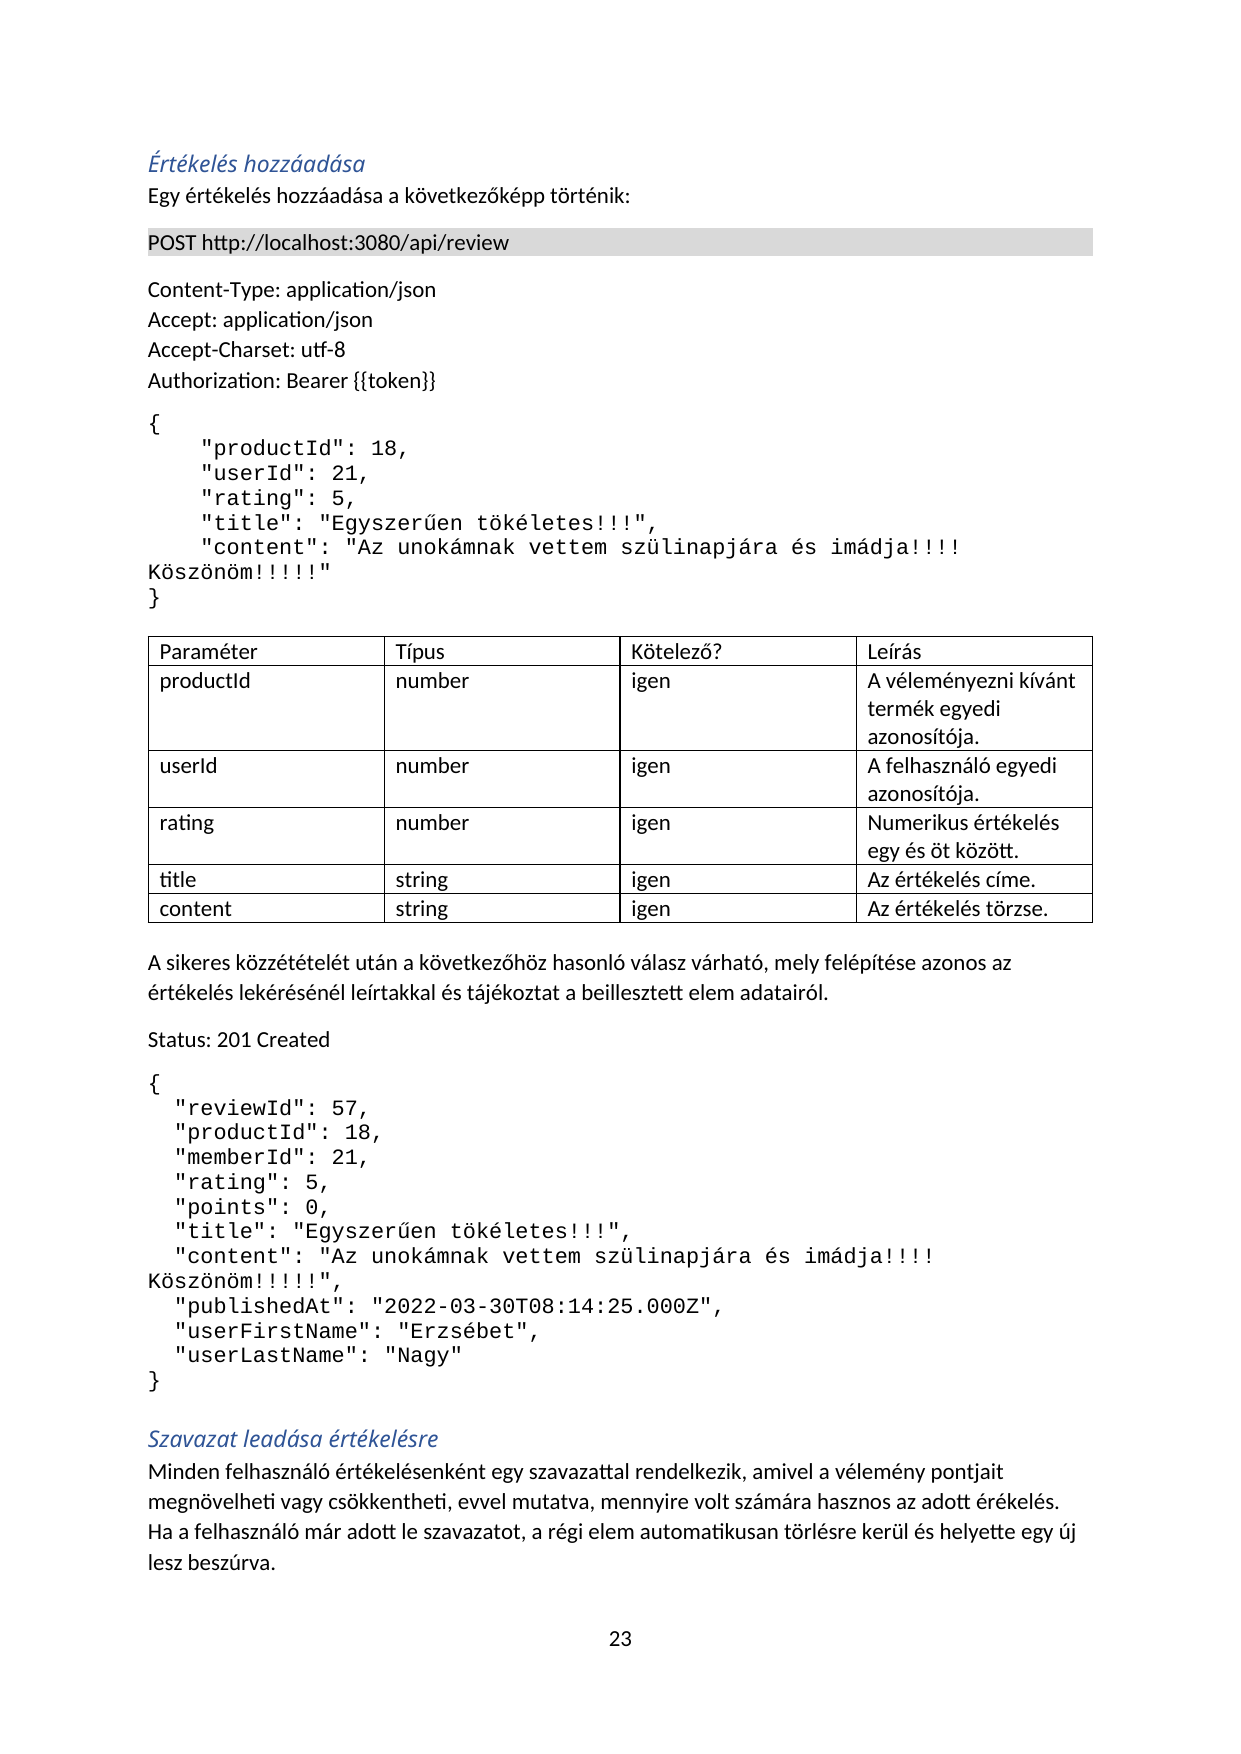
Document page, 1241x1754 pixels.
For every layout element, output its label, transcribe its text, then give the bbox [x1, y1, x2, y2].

table_cell userId [149, 751, 384, 807]
table_cell Numerikus értékelés egy és öt között. [857, 808, 1092, 864]
text Content-Type: application/json Accept: application/json Accept-Charset: utf-8 Authorization: Bearer {{token}} [148, 275, 1093, 394]
subtitle Szavazat leadása értékelésre [148, 1423, 1093, 1454]
text } [148, 586, 1093, 611]
text "productId": 18, [148, 1122, 1093, 1146]
table_cell number [385, 808, 619, 864]
text "userLastName": "Nagy" [148, 1345, 1093, 1369]
text "content": "Az unokámnak vettem szülinapjára és imádja!!!! Köszönöm!!!!!", [148, 1246, 1093, 1295]
table_cell igen [621, 808, 856, 864]
table_cell igen [621, 751, 856, 807]
text "memberId": 21, [148, 1146, 1093, 1171]
text "title": "Egyszerűen tökéletes!!!", [148, 1221, 1093, 1246]
table_cell A véleményezni kívánt termék egyedi azonosítója. [857, 666, 1092, 750]
text { [148, 1072, 1093, 1097]
text "title": "Egyszerűen tökéletes!!!", [148, 512, 1093, 537]
table_cell igen [621, 666, 856, 750]
table_header Típus [385, 637, 619, 665]
table_cell string [385, 865, 619, 893]
table_cell number [385, 751, 619, 807]
table_cell productId [149, 666, 384, 750]
text A sikeres közzétételét után a következőhöz hasonló válasz várható, mely felépítése azonos az értékelés lekérésénél leírtakkal és tájékoztat a beillesztett elem adatairól. [148, 948, 1093, 1006]
text "content": "Az unokámnak vettem szülinapjára és imádja!!!! Köszönöm!!!!!" [148, 537, 1093, 586]
table_cell number [385, 666, 619, 750]
table_cell A felhasználó egyedi azonosítója. [857, 751, 1092, 807]
table_header Paraméter [149, 637, 384, 665]
text "rating": 5, [148, 487, 1093, 512]
text { [148, 413, 1093, 437]
text "reviewId": 57, [148, 1097, 1093, 1122]
table_cell igen [621, 894, 856, 922]
table_header Leírás [857, 637, 1092, 665]
text "points": 0, [148, 1196, 1093, 1221]
table_header Kötelező? [621, 637, 856, 665]
text } [148, 1369, 1093, 1394]
table_cell igen [621, 865, 856, 893]
text POST http://localhost:3080/api/review [148, 228, 1093, 256]
text "productId": 18, [148, 437, 1093, 462]
text "userId": 21, [148, 462, 1093, 487]
table_cell rating [149, 808, 384, 864]
text Egy értékelés hozzáadása a következőképp történik: [148, 181, 1093, 209]
text "userFirstName": "Erzsébet", [148, 1320, 1093, 1345]
text "publishedAt": "2022-03-30T08:14:25.000Z", [148, 1295, 1093, 1320]
text "rating": 5, [148, 1171, 1093, 1196]
text Status: 201 Created [148, 1025, 1093, 1053]
text Minden felhasználó értékelésenként egy szavazattal rendelkezik, amivel a vélemény pontjait megnövelheti vagy csökkentheti, evvel mutatva, mennyire volt számára hasznos az adott érékelés. Ha a felhasználó már adott le szavazatot, a régi elem automatikusan törlésre kerül és helyette egy új lesz beszúrva. [148, 1457, 1093, 1576]
table_cell title [149, 865, 384, 893]
subtitle Értékelés hozzáadása [148, 148, 1093, 179]
table_cell Az értékelés törzse. [857, 894, 1092, 922]
table_cell content [149, 894, 384, 922]
table_cell string [385, 894, 619, 922]
table_cell Az értékelés címe. [857, 865, 1092, 893]
